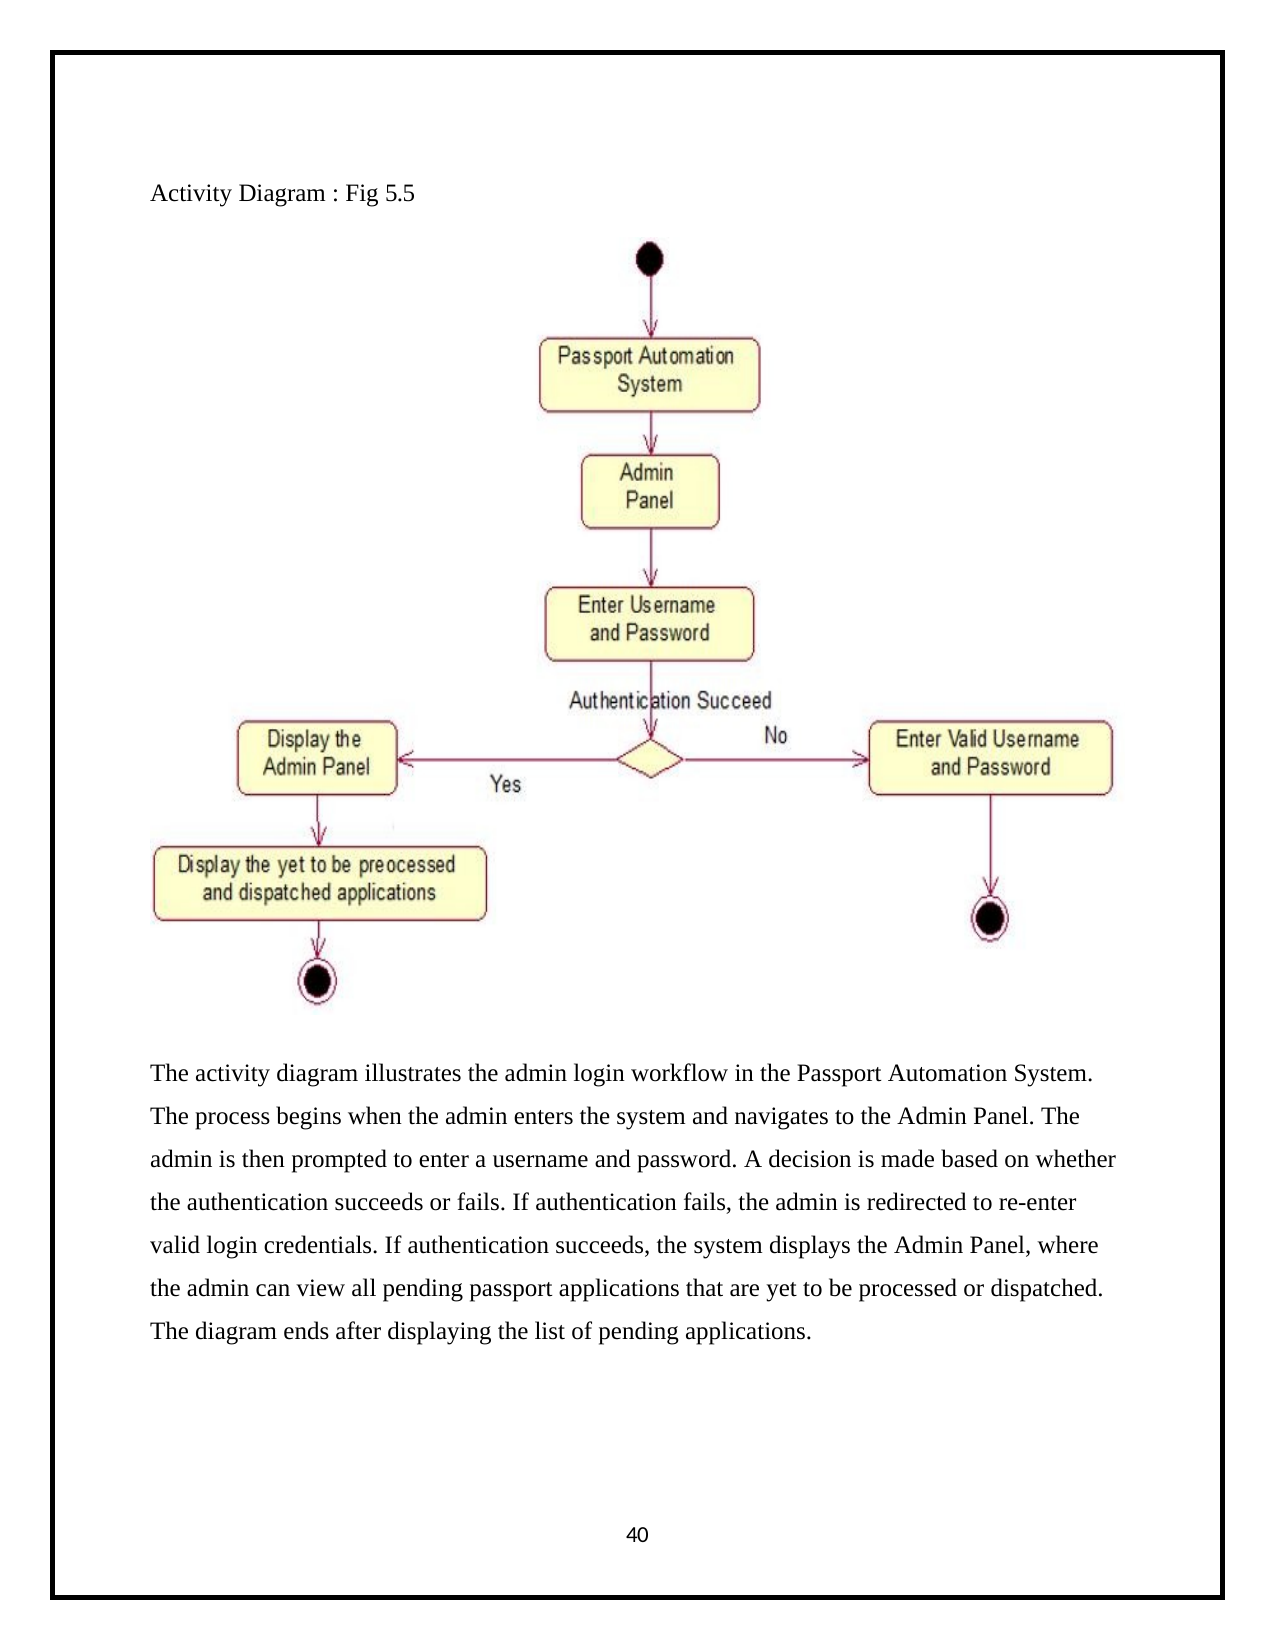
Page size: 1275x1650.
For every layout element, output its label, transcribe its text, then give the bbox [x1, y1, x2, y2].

picture [150, 237, 1125, 1015]
text The activity diagram illustrates the admin login workflow in the Passport Automation System. The process begins when the admin enters the system and navigates to the Admin Panel. The admin is then prompted to enter a username and password. A decision is made based on whether the authentication succeeds or fails. If authentication fails, the admin is redirected to re-enter valid login credentials. If authentication succeeds, the system displays the Admin Panel, where the admin can view all pending passport applications that are yet to be processed or dispatched. The diagram ends after displaying the list of pending applications. [150, 1058, 1123, 1345]
text Activity Diagram : Fig 5.5 [150, 178, 1125, 207]
